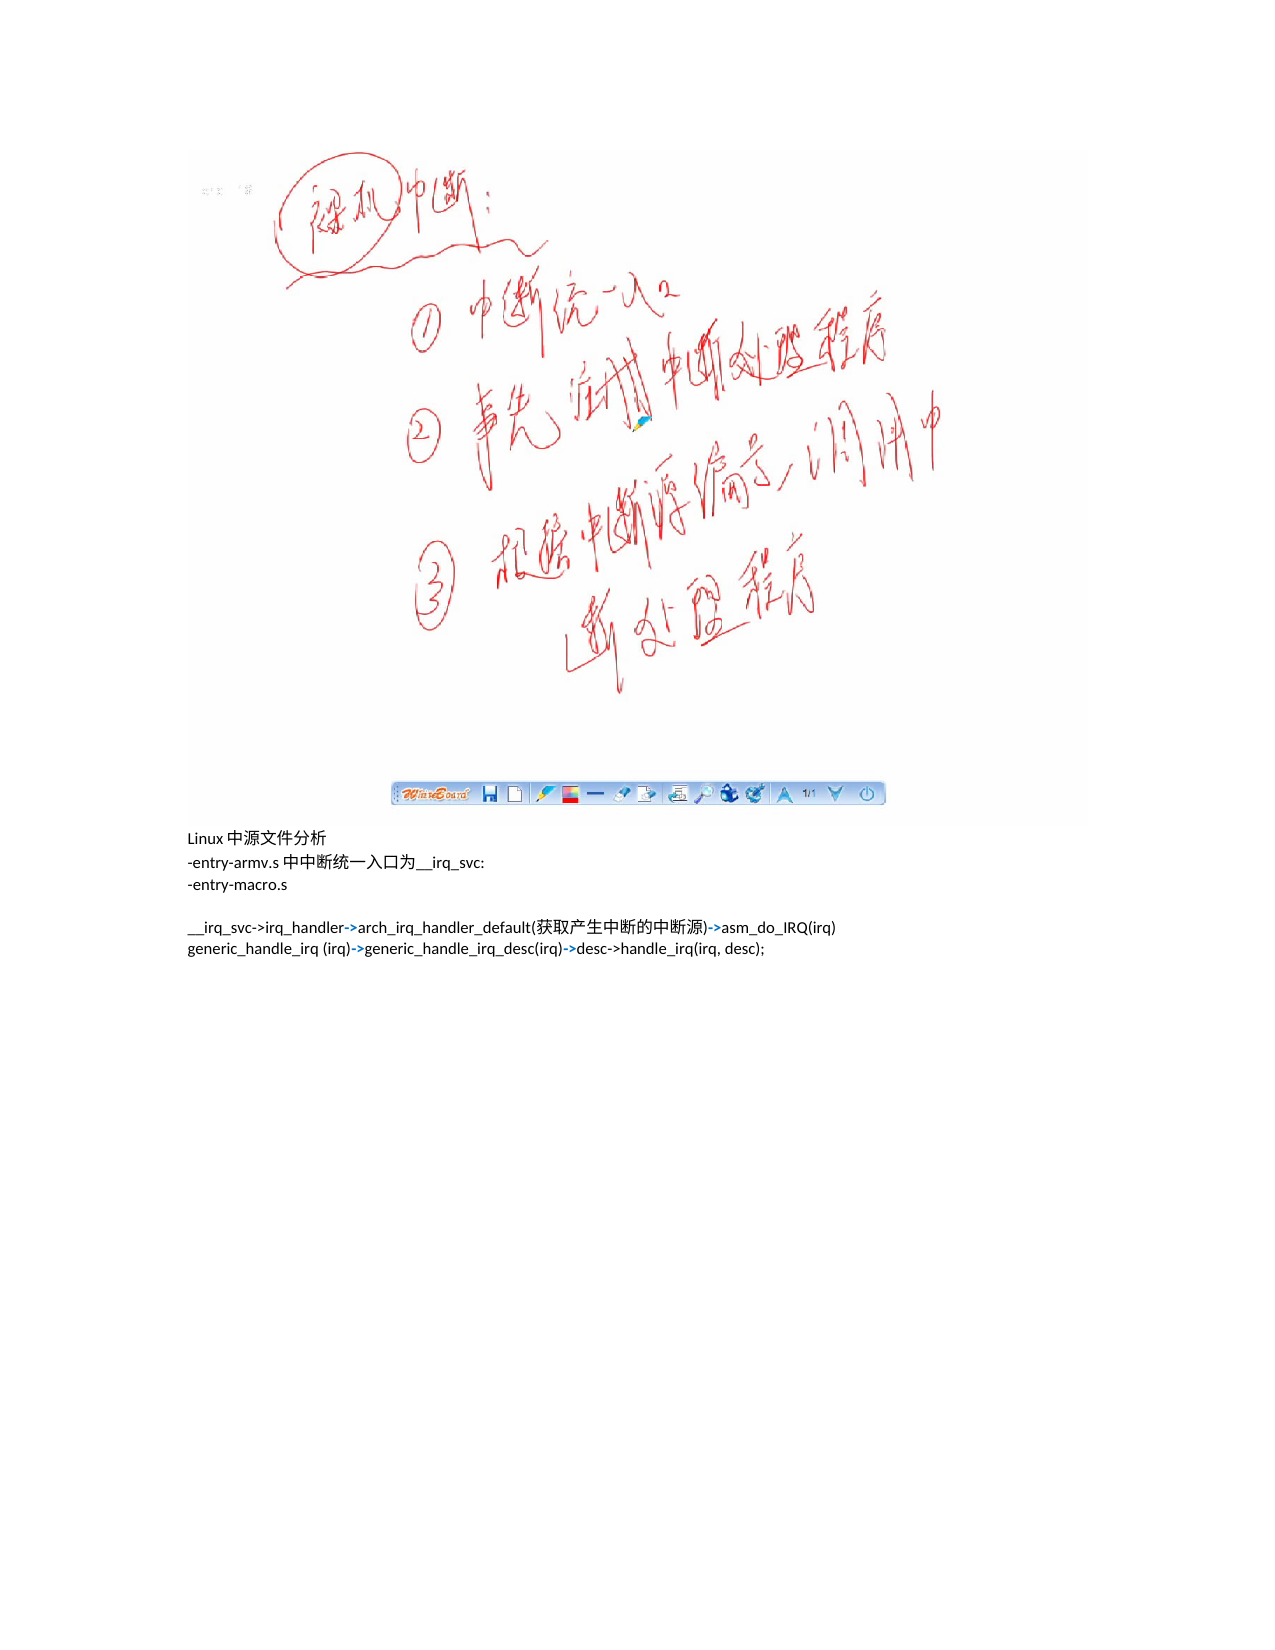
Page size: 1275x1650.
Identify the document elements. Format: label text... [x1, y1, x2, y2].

text generic_handle_irq (irq)->generic_handle_irq_desc(irq)->desc->handle_irq(irq, desc); [187, 938, 1087, 959]
text __irq_svc->irq_handler->arch_irq_handler_default(获取产生中断的中断源)->asm_do_IRQ(irq) [187, 914, 1087, 938]
picture [187, 150, 1088, 826]
text -entry-macro.s [187, 874, 1087, 894]
text -entry-armv.s中中断统一入口为__irq_svc: [187, 849, 1087, 874]
text Linux中源文件分析 [187, 826, 1087, 849]
